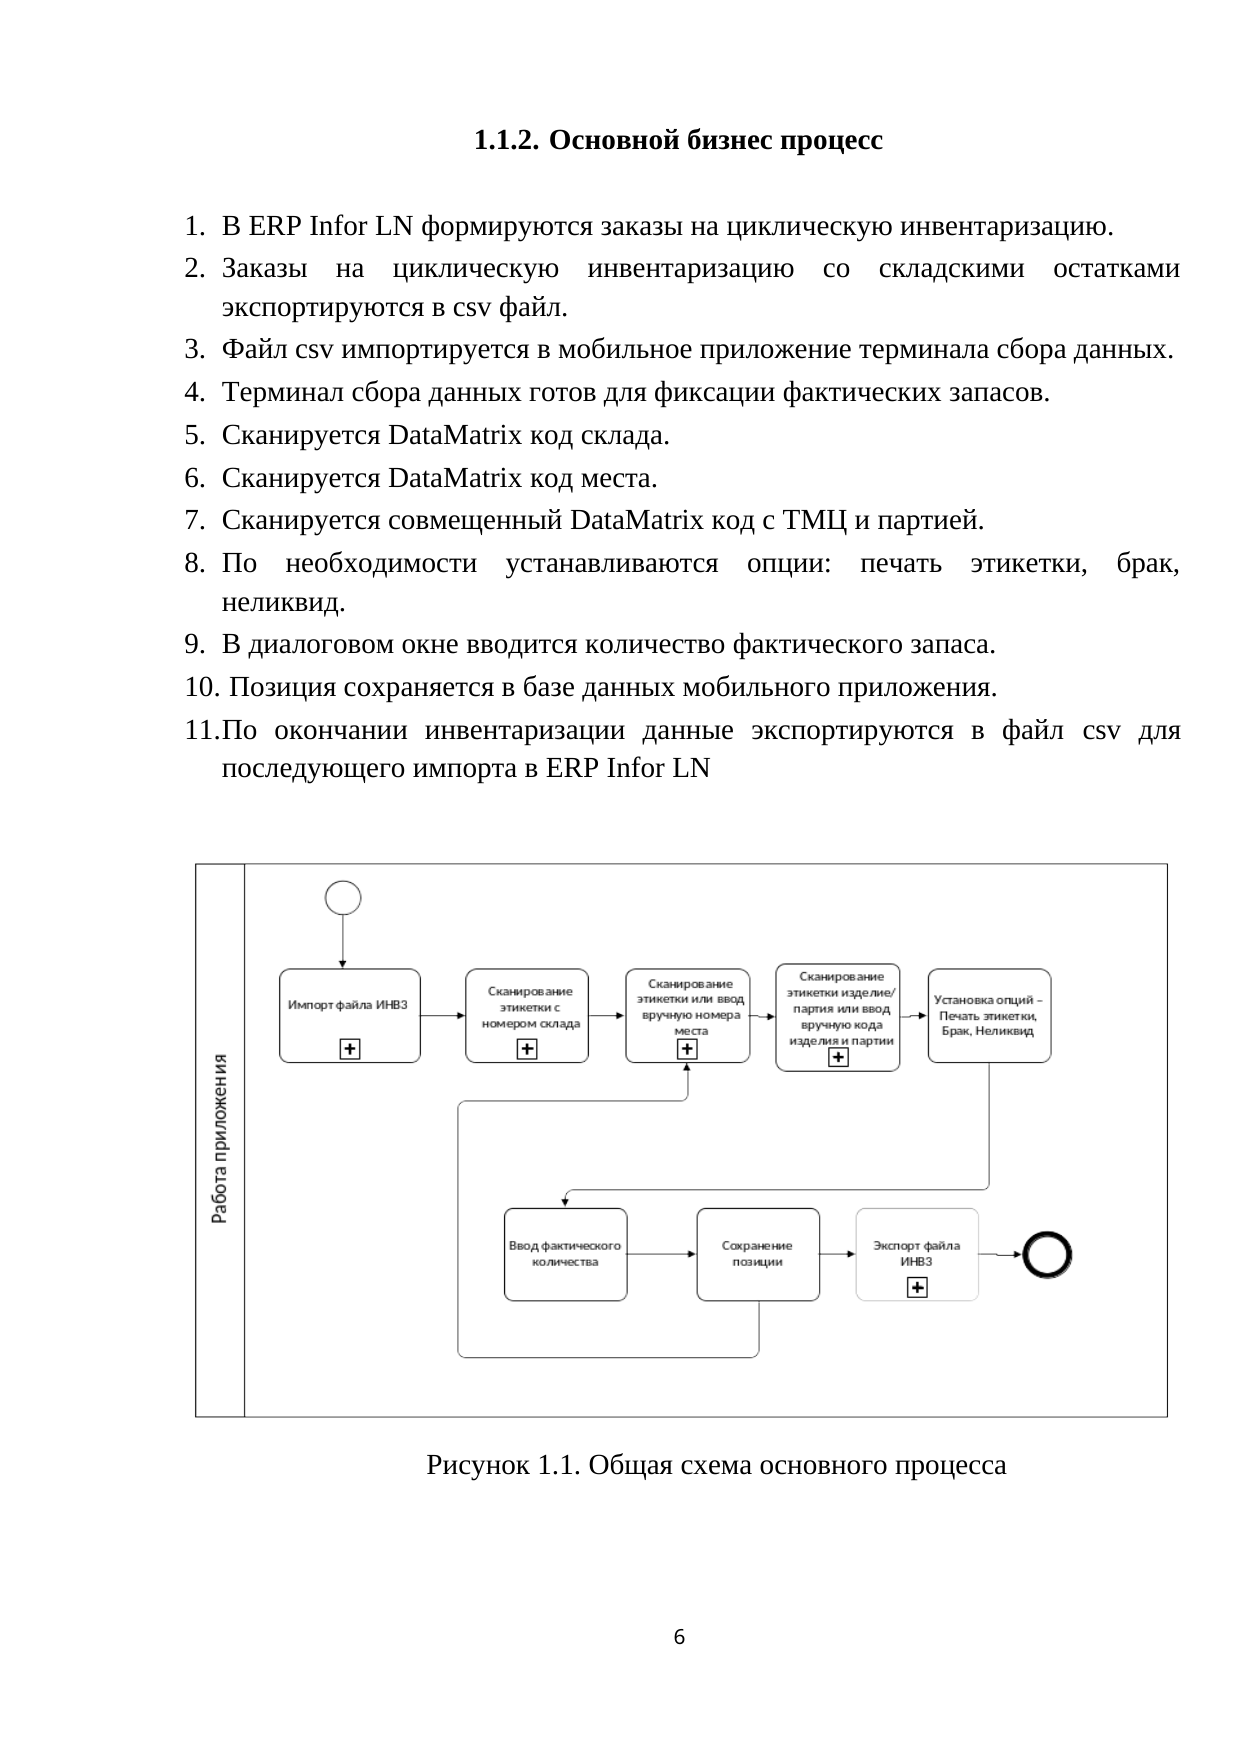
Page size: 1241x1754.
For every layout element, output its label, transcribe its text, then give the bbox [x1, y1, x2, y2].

list Сканируется совмещенный DataMatrix код с ТМЦ и партией. [184, 502, 1181, 536]
list По необходимости устанавливаются опции: печать этикетки, брак, неликвид. [184, 545, 1181, 617]
list В ERP Infor LN формируются заказы на циклическую инвентаризацию. [184, 208, 1181, 241]
text Рисунок 1.1. Общая схема основного процесса [252, 1447, 1181, 1481]
list Терминал сбора данных готов для фиксации фактических запасов. [184, 374, 1181, 408]
list По окончании инвентаризации данные экспортируются в файл csv для последующего импорта в ERP Infor LN [184, 712, 1181, 784]
list Заказы на циклическую инвентаризацию со складскими остатками экспортируются в csv файл. [184, 250, 1181, 322]
list Файл csv импортируется в мобильное приложение терминала сбора данных. [184, 332, 1181, 365]
list Сканируется DataMatrix код места. [184, 460, 1181, 493]
list Позиция сохраняется в базе данных мобильного приложения. [184, 669, 1181, 703]
list В диалоговом окне вводится количество фактического запаса. [184, 626, 1181, 660]
list Основной бизнес процесс [176, 122, 1181, 156]
list Сканируется DataMatrix код склада. [184, 417, 1181, 451]
